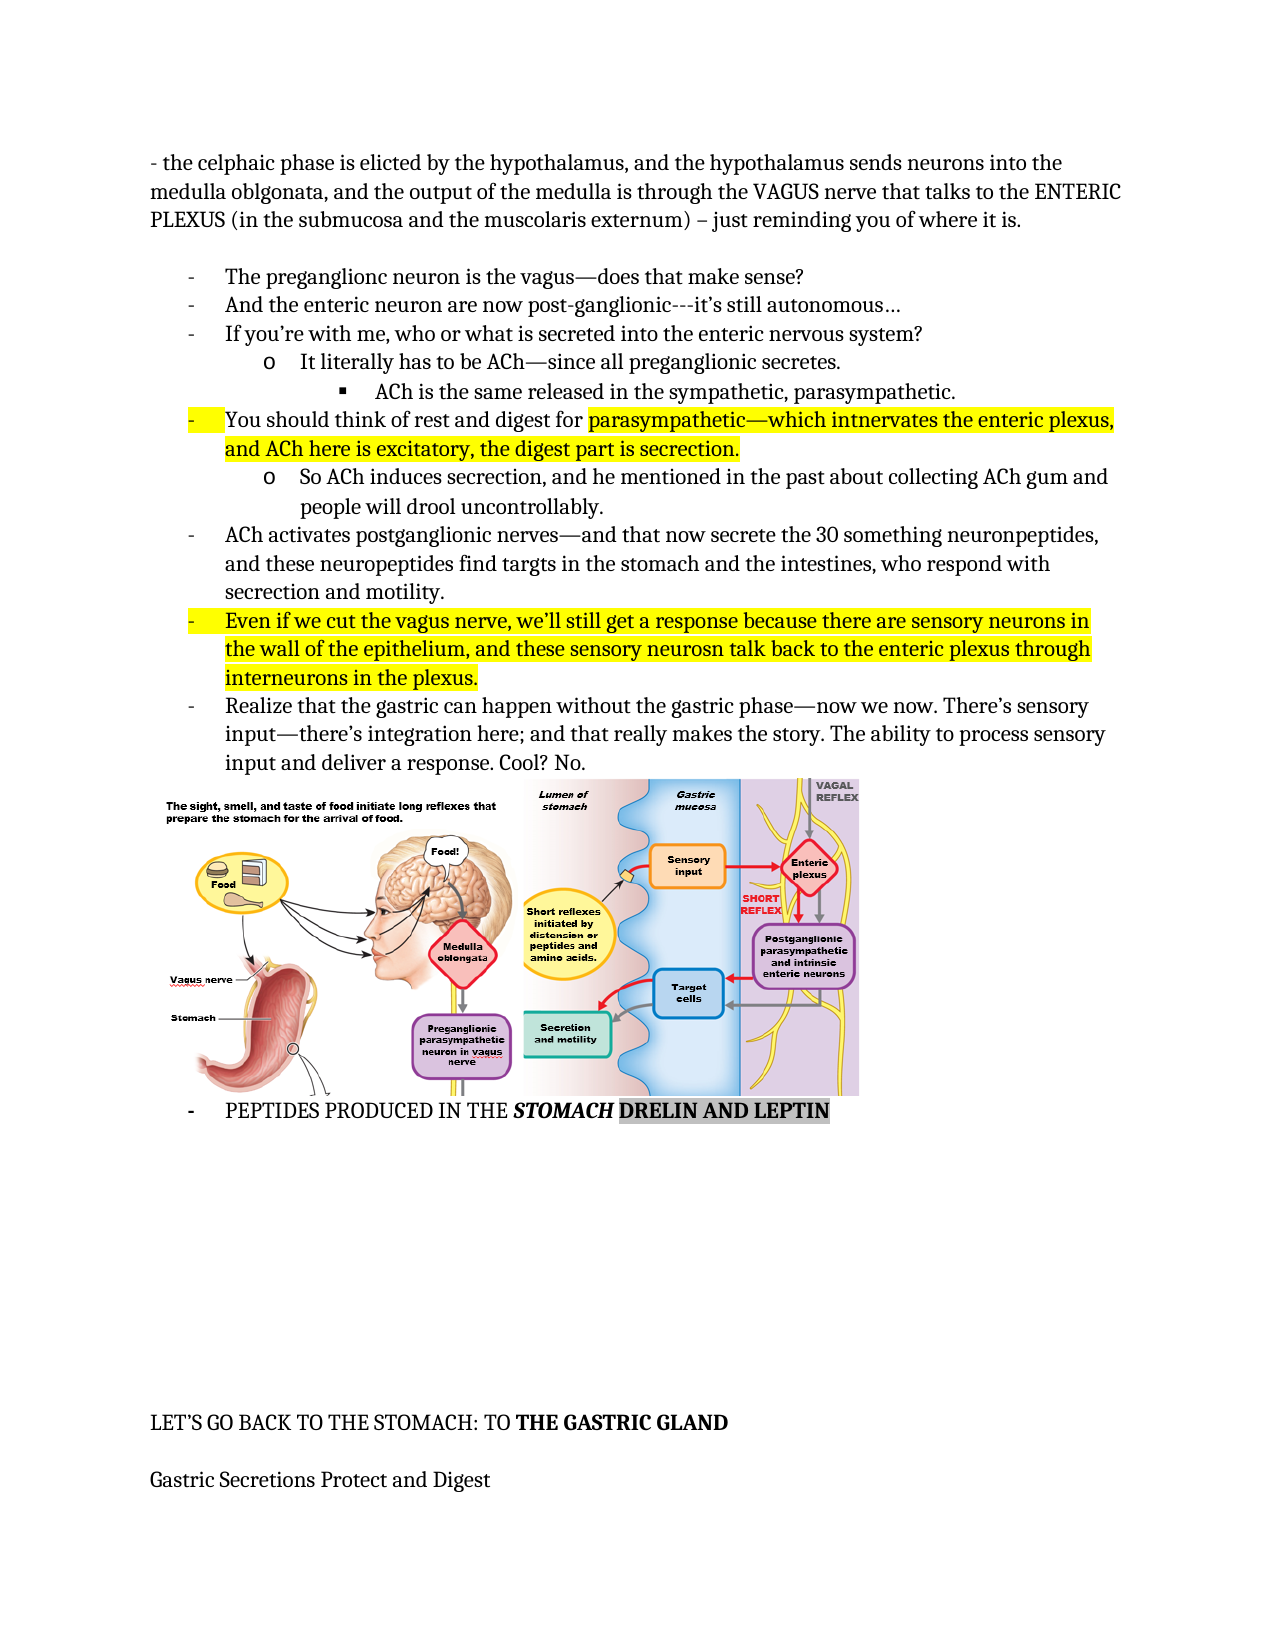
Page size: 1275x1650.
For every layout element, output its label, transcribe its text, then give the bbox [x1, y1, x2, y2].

list Realize that the gastric can happen without the gastric phase—now we now. There’s sensory input—there’s integration here; and that really makes the story. The ability to process sensory input and deliver a response. Cool? No. [187, 693, 1125, 776]
list So ACh induces secrection, and he mentioned in the past about collecting ACh gum and people will drool uncontrollably. [262, 464, 1125, 520]
list ACh activates postganglionic nerves—and that now secrete the 30 something neuronpeptides, and these neuropeptides find targts in the stomach and the intestines, who respond with secrection and motility. [187, 522, 1125, 605]
list If you’re with me, who or what is secreted into the enteric nervous system? [187, 321, 1125, 347]
text - the celphaic phase is elicted by the hypothalamus, and the hypothalamus sends neurons into the medulla oblgonata, and the output of the medulla is through the VAGUS nerve that talks to the ENTERIC PLEXUS (in the submucosa and the muscolaris externum) – just reminding you of where it is. [150, 150, 1125, 233]
list You should think of rest and digest for parasympathetic—which intnervates the enteric plexus, and ACh here is excitatory, the digest part is secrection. [187, 407, 1125, 462]
list It literally has to be ACh—since all preganglionic secretes. [262, 349, 1125, 377]
list PEPTIDES PRODUCED IN THE STOMACH DRELIN AND LEPTIN [187, 1097, 1125, 1124]
list Even if we cut the vagus nerve, we’ll still get a response because there are sensory neurons in the wall of the epithelium, and these sensory neurosn talk back to the enteric plexus through interneurons in the plexus. [187, 607, 1125, 691]
text LET’S GO BACK TO THE STOMACH: TO THE GASTRIC GLAND [150, 1410, 1125, 1437]
list The preganglionc neuron is the vagus—does that make sense? [187, 264, 1125, 290]
list And the enteric neuron are now post-ganglionic---it’s still autonomous… [187, 292, 1125, 318]
picture [150, 778, 860, 1096]
list ACh is the same released in the sympathetic, parasympathetic. [337, 379, 1125, 405]
text Gastric Secretions Protect and Digest [150, 1467, 1125, 1493]
